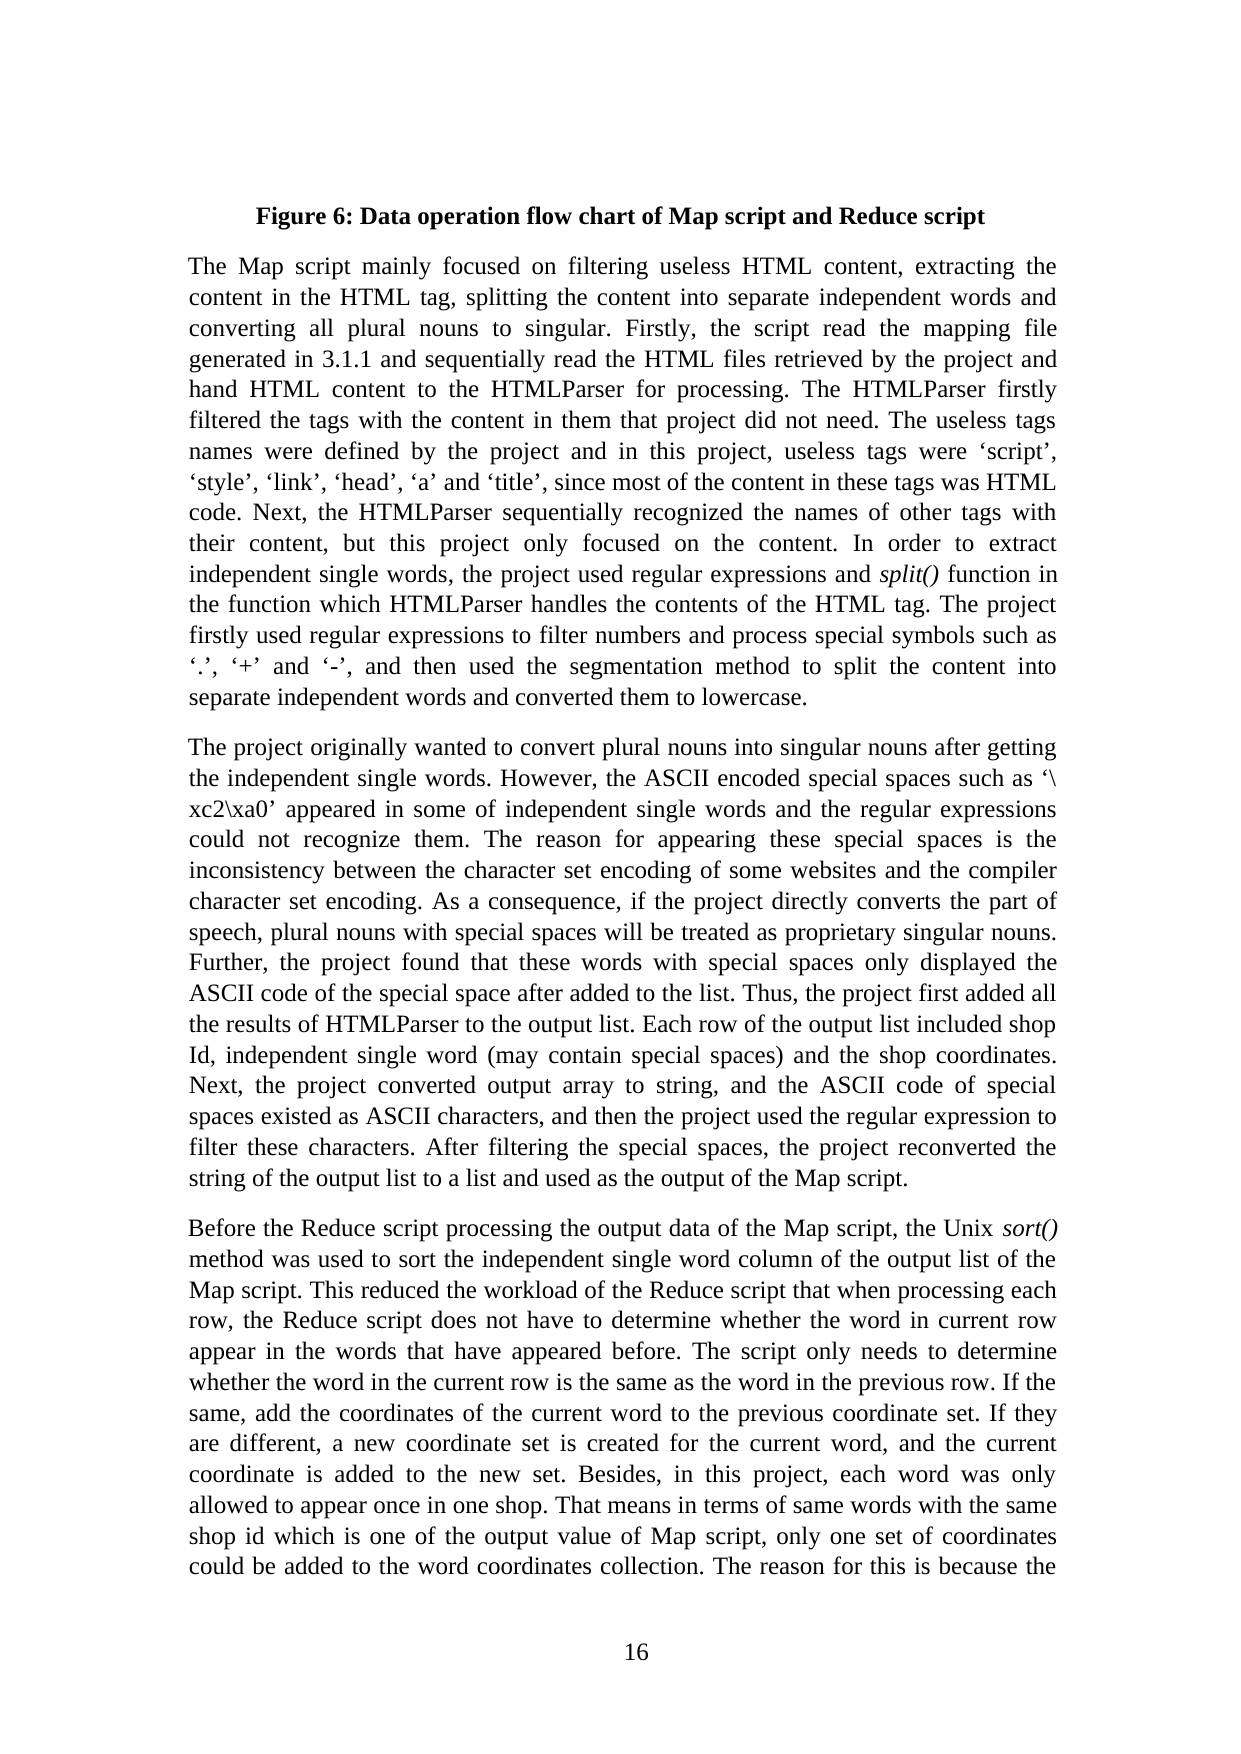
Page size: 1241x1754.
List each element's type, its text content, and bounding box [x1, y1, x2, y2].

text The Map script mainly focused on filtering useless HTML content, extracting the content in the HTML tag, splitting the content into separate independent words and converting all plural nouns to singular. Firstly, the script read the mapping file generated in 3.1.1 and sequentially read the HTML files retrieved by the project and hand HTML content to the HTMLParser for processing. The HTMLParser firstly filtered the tags with the content in them that project did not need. The useless tags names were defined by the project and in this project, useless tags were ‘script’, ‘style’, ‘link’, ‘head’, ‘a’ and ‘title’, since most of the content in these tags was HTML code. Next, the HTMLParser sequentially recognized the names of other tags with their content, but this project only focused on the content. In order to extract independent single words, the project used regular expressions and split() function in the function which HTMLParser handles the contents of the HTML tag. The project firstly used regular expressions to filter numbers and process special symbols such as ‘.’, ‘+’ and ‘-’, and then used the segmentation method to split the content into separate independent words and converted them to lowercase. [188, 251, 1058, 710]
text The project originally wanted to convert plural nouns into singular nouns after getting the independent single words. However, the ASCII encoded special spaces such as ‘\xc2\xa0’ appeared in some of independent single words and the regular expressions could not recognize them. The reason for appearing these special spaces is the inconsistency between the character set encoding of some websites and the compiler character set encoding. As a consequence, if the project directly converts the part of speech, plural nouns with special spaces will be treated as proprietary singular nouns. Further, the project found that these words with special spaces only displayed the ASCII code of the special space after added to the list. Thus, the project first added all the results of HTMLParser to the output list. Each row of the output list included shop Id, independent single word (may contain special spaces) and the shop coordinates. Next, the project converted output array to string, and the ASCII code of special spaces existed as ASCII characters, and then the project used the regular expression to filter these characters. After filtering the special spaces, the project reconverted the string of the output list to a list and used as the output of the Map script. [188, 732, 1058, 1191]
subtitle Figure 6: Data operation flow chart of Map script and Reduce script [191, 201, 1050, 229]
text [188, 1213, 1058, 1580]
